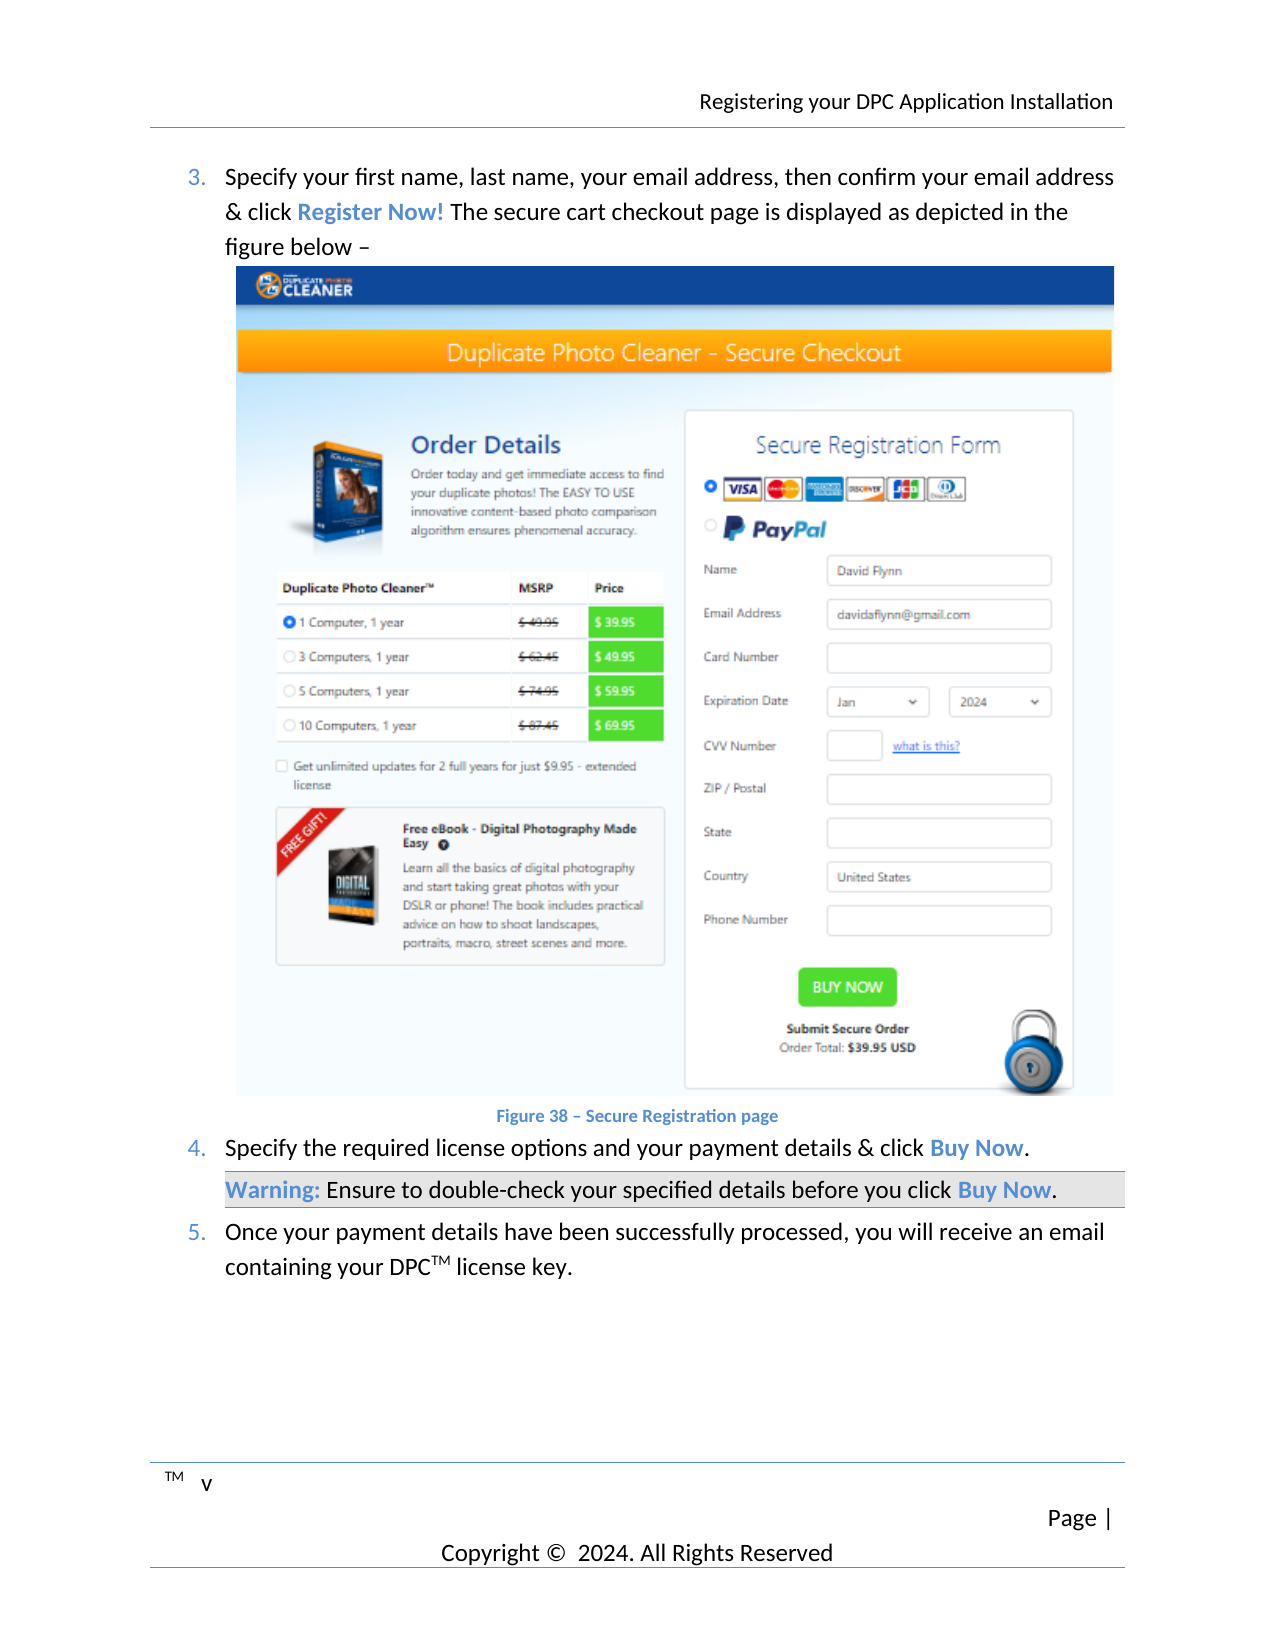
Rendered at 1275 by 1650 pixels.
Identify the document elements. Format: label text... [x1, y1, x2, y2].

list Once your payment details have been successfully processed, you will receive an email containing your DPCTM license key. [187, 1216, 1125, 1282]
text Warning: Ensure to double-check your specified details before you click Buy Now. [225, 1172, 1125, 1207]
picture [236, 266, 1115, 1096]
text Figure 38 – Secure Registration page [150, 1104, 1125, 1127]
list Specify the required license options and your payment details & click Buy Now. [187, 1132, 1125, 1162]
list Specify your first name, last name, your email address, then confirm your email address & click Register Now! The secure cart checkout page is displayed as depicted in the figure below – [187, 161, 1125, 262]
